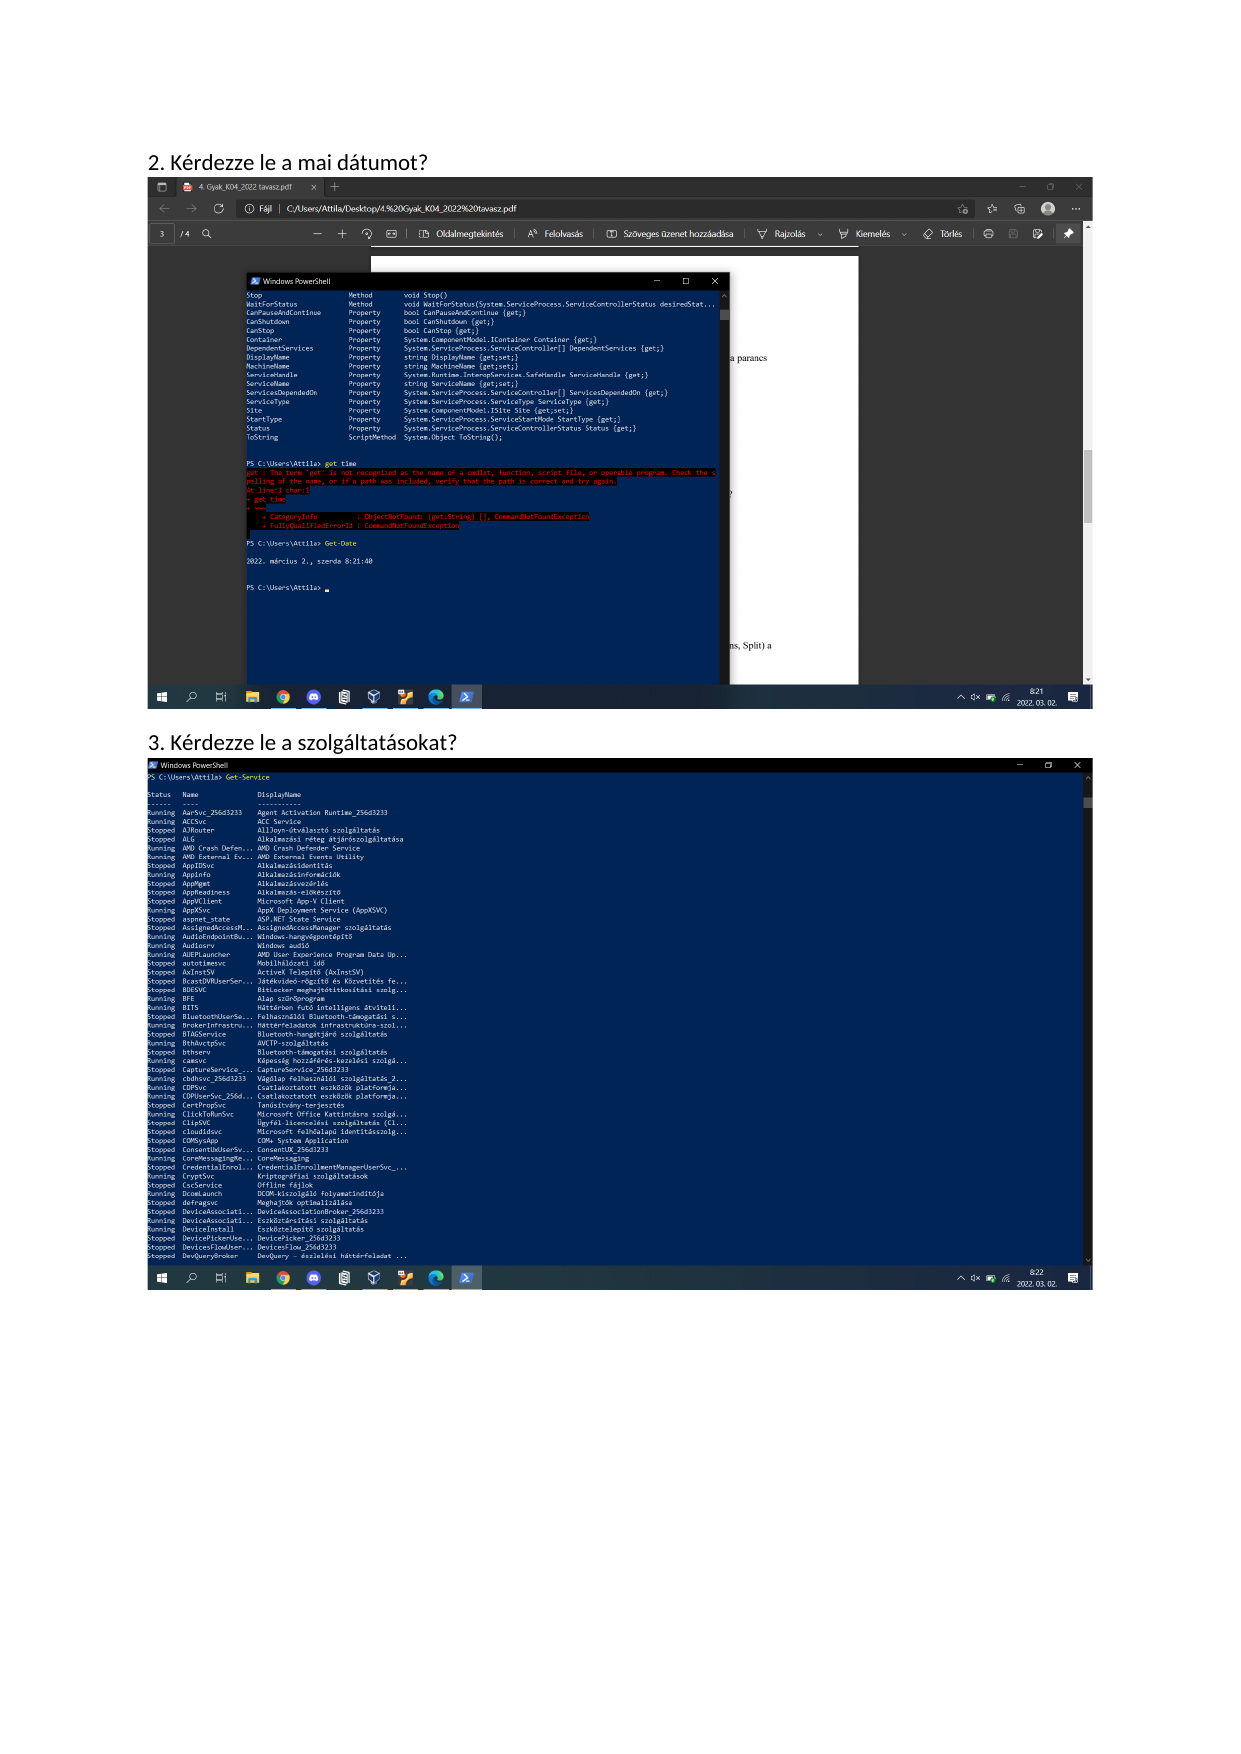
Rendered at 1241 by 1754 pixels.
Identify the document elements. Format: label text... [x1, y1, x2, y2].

text 3. Kérdezze le a szolgáltatásokat? [148, 728, 1093, 758]
picture [147, 177, 1093, 709]
picture [147, 758, 1093, 1290]
text 2. Kérdezze le a mai dátumot? [148, 148, 1093, 177]
